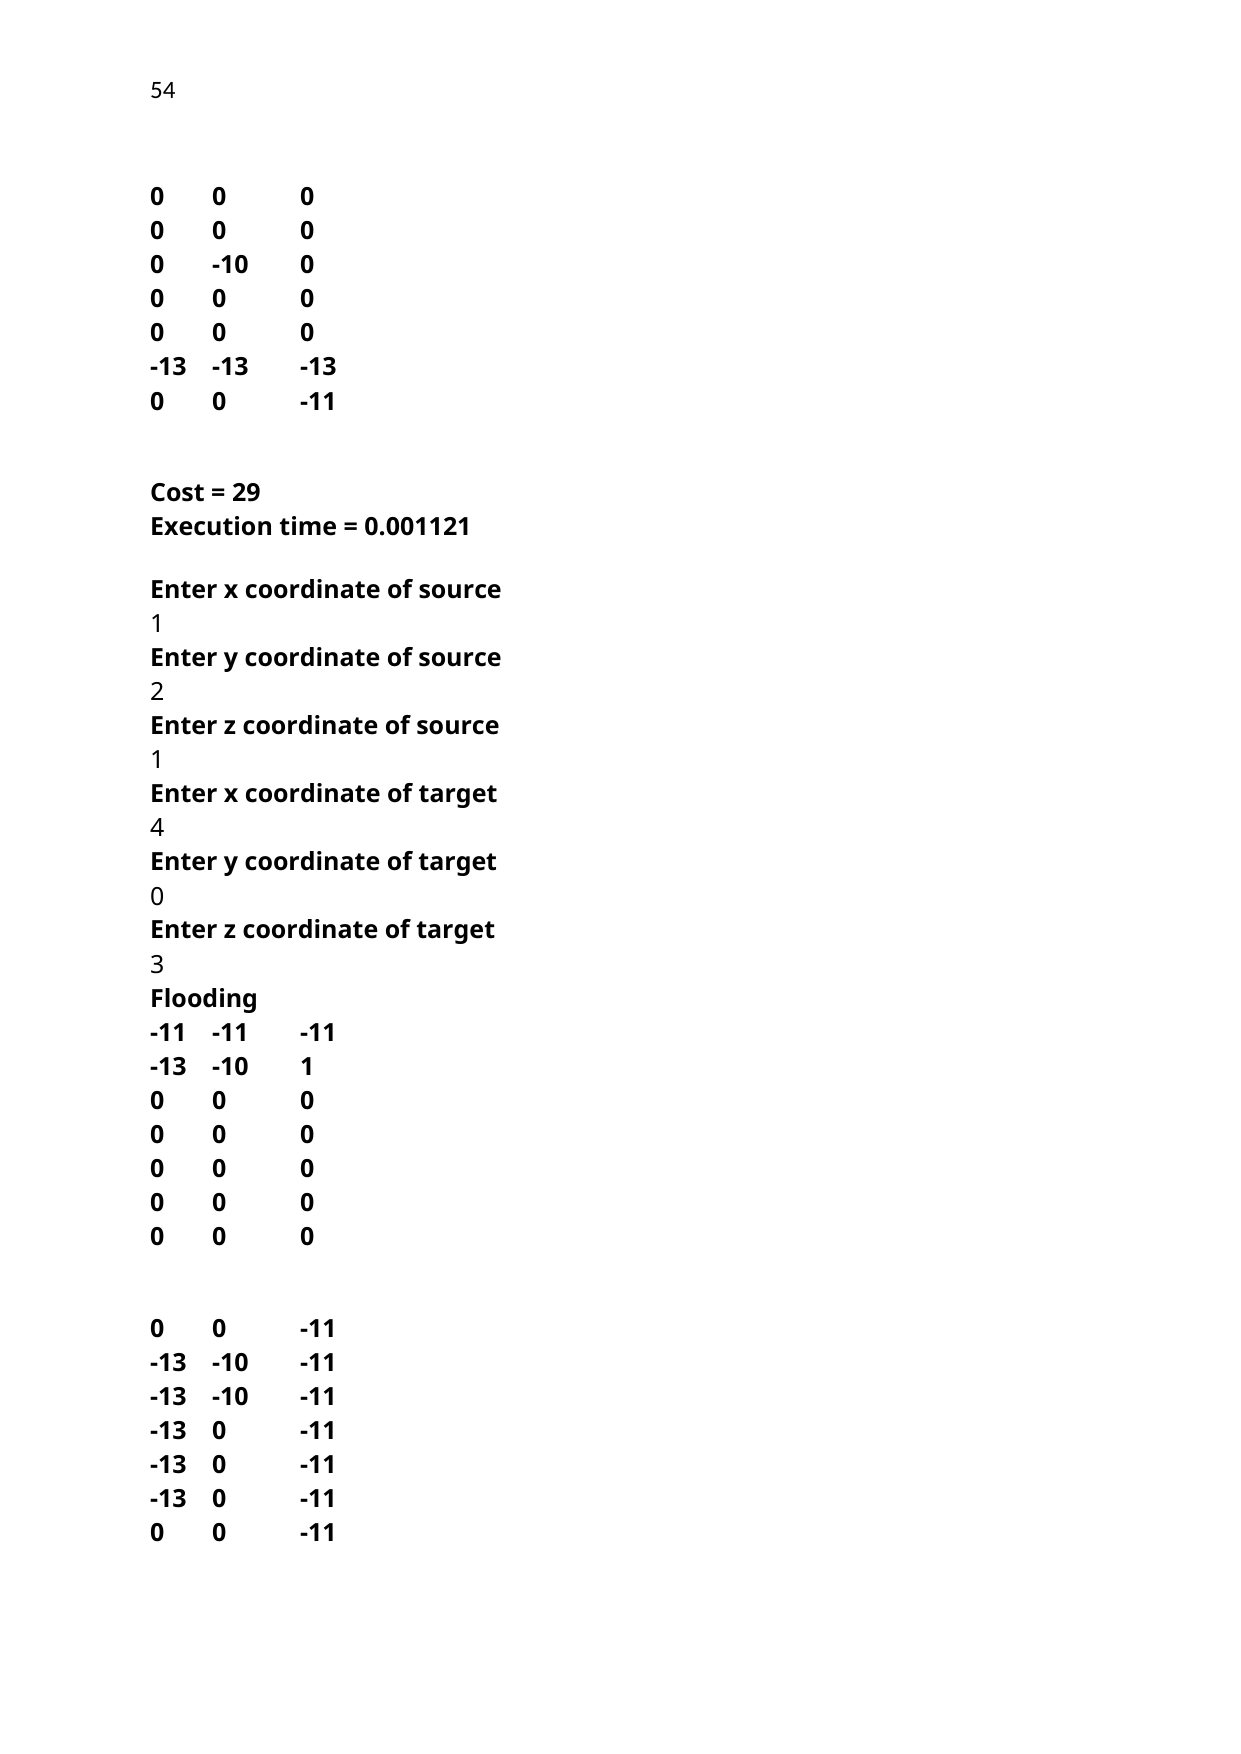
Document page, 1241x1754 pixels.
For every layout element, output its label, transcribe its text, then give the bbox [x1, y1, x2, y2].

text Enter z coordinate of target [150, 912, 1090, 946]
text 0 0 0 [150, 179, 1090, 213]
text Execution time = 0.001121 [150, 509, 1090, 543]
text 4 [150, 810, 1090, 844]
text 0 0 -11 [150, 1515, 1090, 1549]
text -13 0 -11 [150, 1412, 1090, 1447]
text Enter x coordinate of source [150, 572, 1090, 606]
text 1 [150, 742, 1090, 776]
text -13 0 -11 [150, 1481, 1090, 1515]
text 0 0 -11 [150, 1310, 1090, 1344]
text 0 0 0 [150, 1151, 1090, 1185]
text -13 -10 -11 [150, 1344, 1090, 1378]
text 0 0 -11 [150, 383, 1090, 417]
text 0 0 0 [150, 1082, 1090, 1117]
text 0 -10 0 [150, 247, 1090, 281]
text 0 0 0 [150, 1219, 1090, 1253]
text -13 -10 1 [150, 1048, 1090, 1082]
text -11 -11 -11 [150, 1014, 1090, 1048]
text -13 0 -11 [150, 1447, 1090, 1481]
text Enter z coordinate of source [150, 708, 1090, 742]
text Enter x coordinate of target [150, 776, 1090, 810]
text 0 0 0 [150, 315, 1090, 349]
text -13 -10 -11 [150, 1378, 1090, 1412]
text 1 [150, 606, 1090, 640]
text Flooding [150, 980, 1090, 1014]
text 0 [150, 878, 1090, 912]
text Enter y coordinate of source [150, 640, 1090, 674]
text 0 0 0 [150, 1185, 1090, 1219]
text 0 0 0 [150, 1117, 1090, 1151]
text 2 [150, 674, 1090, 708]
text Enter y coordinate of target [150, 844, 1090, 878]
text 3 [150, 946, 1090, 980]
text 0 0 0 [150, 213, 1090, 247]
text -13 -13 -13 [150, 349, 1090, 383]
text 0 0 0 [150, 281, 1090, 315]
text Cost = 29 [150, 475, 1090, 509]
